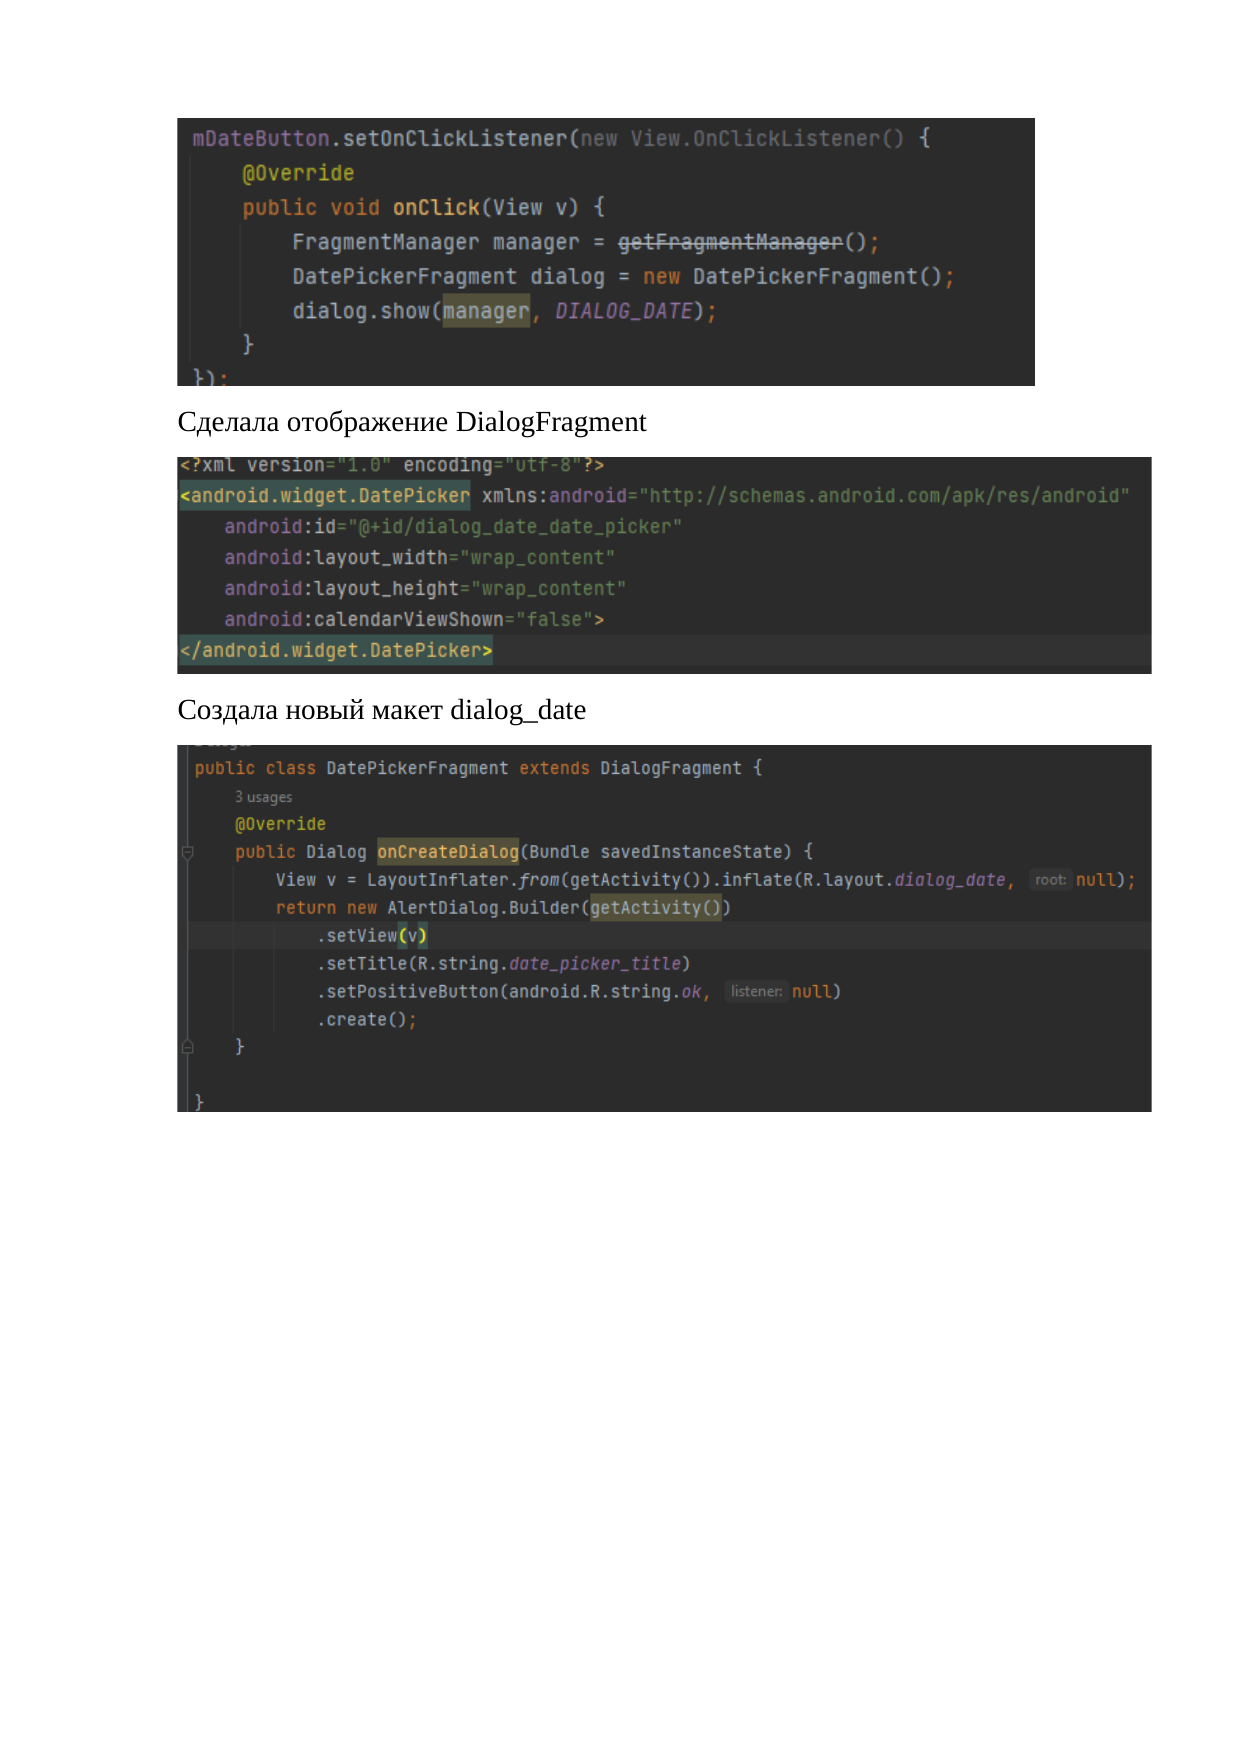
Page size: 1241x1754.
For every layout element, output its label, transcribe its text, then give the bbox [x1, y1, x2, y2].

picture [177, 457, 1152, 674]
text Сделала отображение DialogFragment [177, 404, 1152, 438]
picture [177, 745, 1152, 1112]
picture [177, 118, 1035, 386]
text Создала новый макет dialog_date [177, 692, 1152, 726]
